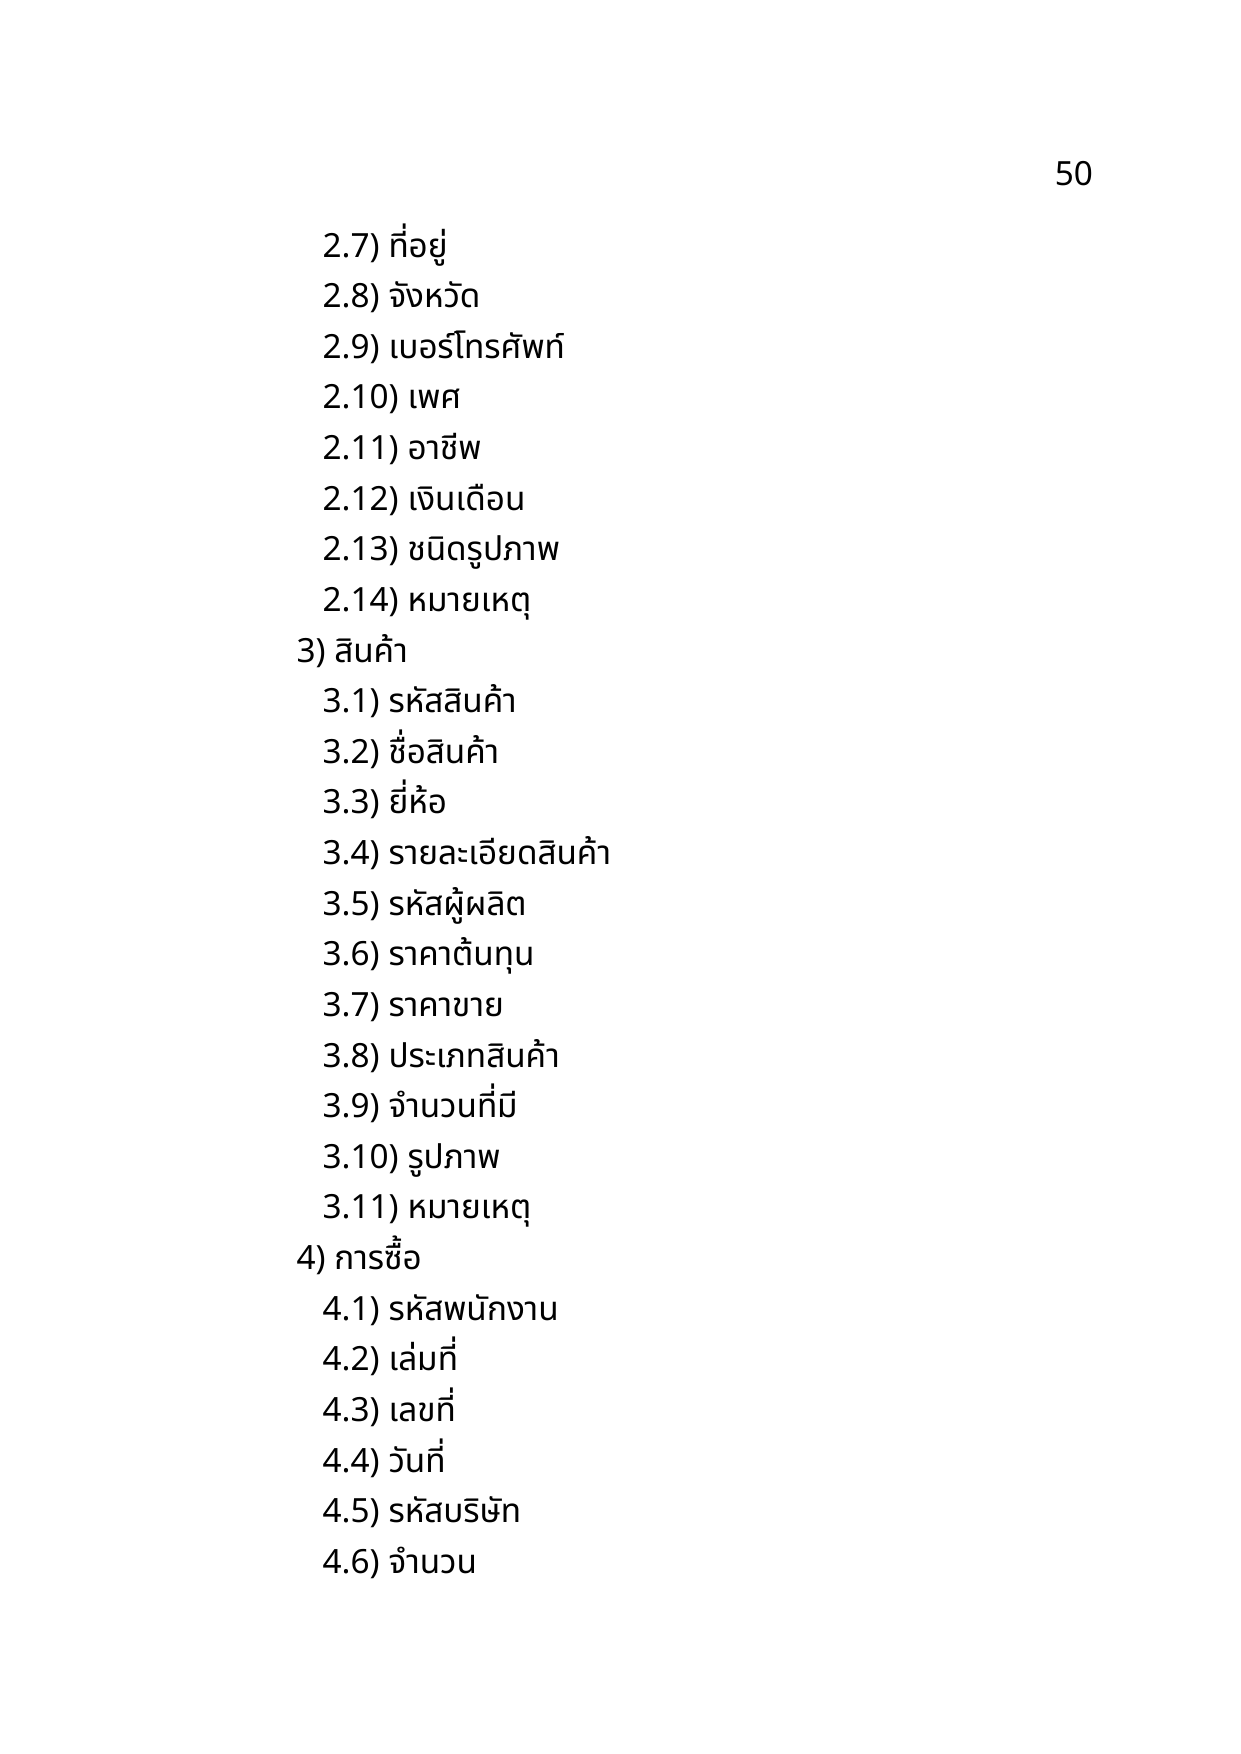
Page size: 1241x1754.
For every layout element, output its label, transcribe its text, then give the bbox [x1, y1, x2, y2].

text 2.7) ที่อยู่ [221, 221, 1092, 272]
text 2.9) เบอร์โทรศัพท์ [221, 323, 1092, 373]
text 3.5) รหัสผู้ผลิต [221, 879, 1092, 930]
text 3.7) ราคาขาย [221, 981, 1092, 1031]
text 3.2) ชื่อสินค้า [221, 728, 1092, 778]
text 2.12) เงินเดือน [221, 474, 1092, 525]
text 4.6) จำนวน [221, 1538, 1092, 1588]
text 2.8) จังหวัด [221, 272, 1092, 323]
text 3) สินค้า [221, 626, 1092, 677]
text 4.5) รหัสบริษัท [221, 1487, 1092, 1538]
text 3.1) รหัสสินค้า [221, 677, 1092, 728]
text 3.8) ประเภทสินค้า [221, 1031, 1092, 1082]
text 2.13) ชนิดรูปภาพ [221, 525, 1092, 576]
text 4.1) รหัสพนักงาน [221, 1284, 1092, 1335]
text 2.10) เพศ [221, 373, 1092, 424]
text 3.3) ยี่ห้อ [221, 778, 1092, 829]
text 3.4) รายละเอียดสินค้า [221, 829, 1092, 879]
text 3.10) รูปภาพ [221, 1133, 1092, 1183]
text 4) การซื้อ [221, 1234, 1092, 1284]
text 2.14) หมายเหตุ [221, 576, 1092, 626]
text 4.4) วันที่ [221, 1436, 1092, 1487]
text 3.11) หมายเหตุ [221, 1183, 1092, 1234]
text 3.6) ราคาต้นทุน [221, 930, 1092, 981]
text 2.11) อาชีพ [221, 424, 1092, 474]
text 3.9) จำนวนที่มี [221, 1082, 1092, 1133]
text 4.2) เล่มที่ [221, 1335, 1092, 1386]
text 4.3) เลขที่ [221, 1386, 1092, 1436]
